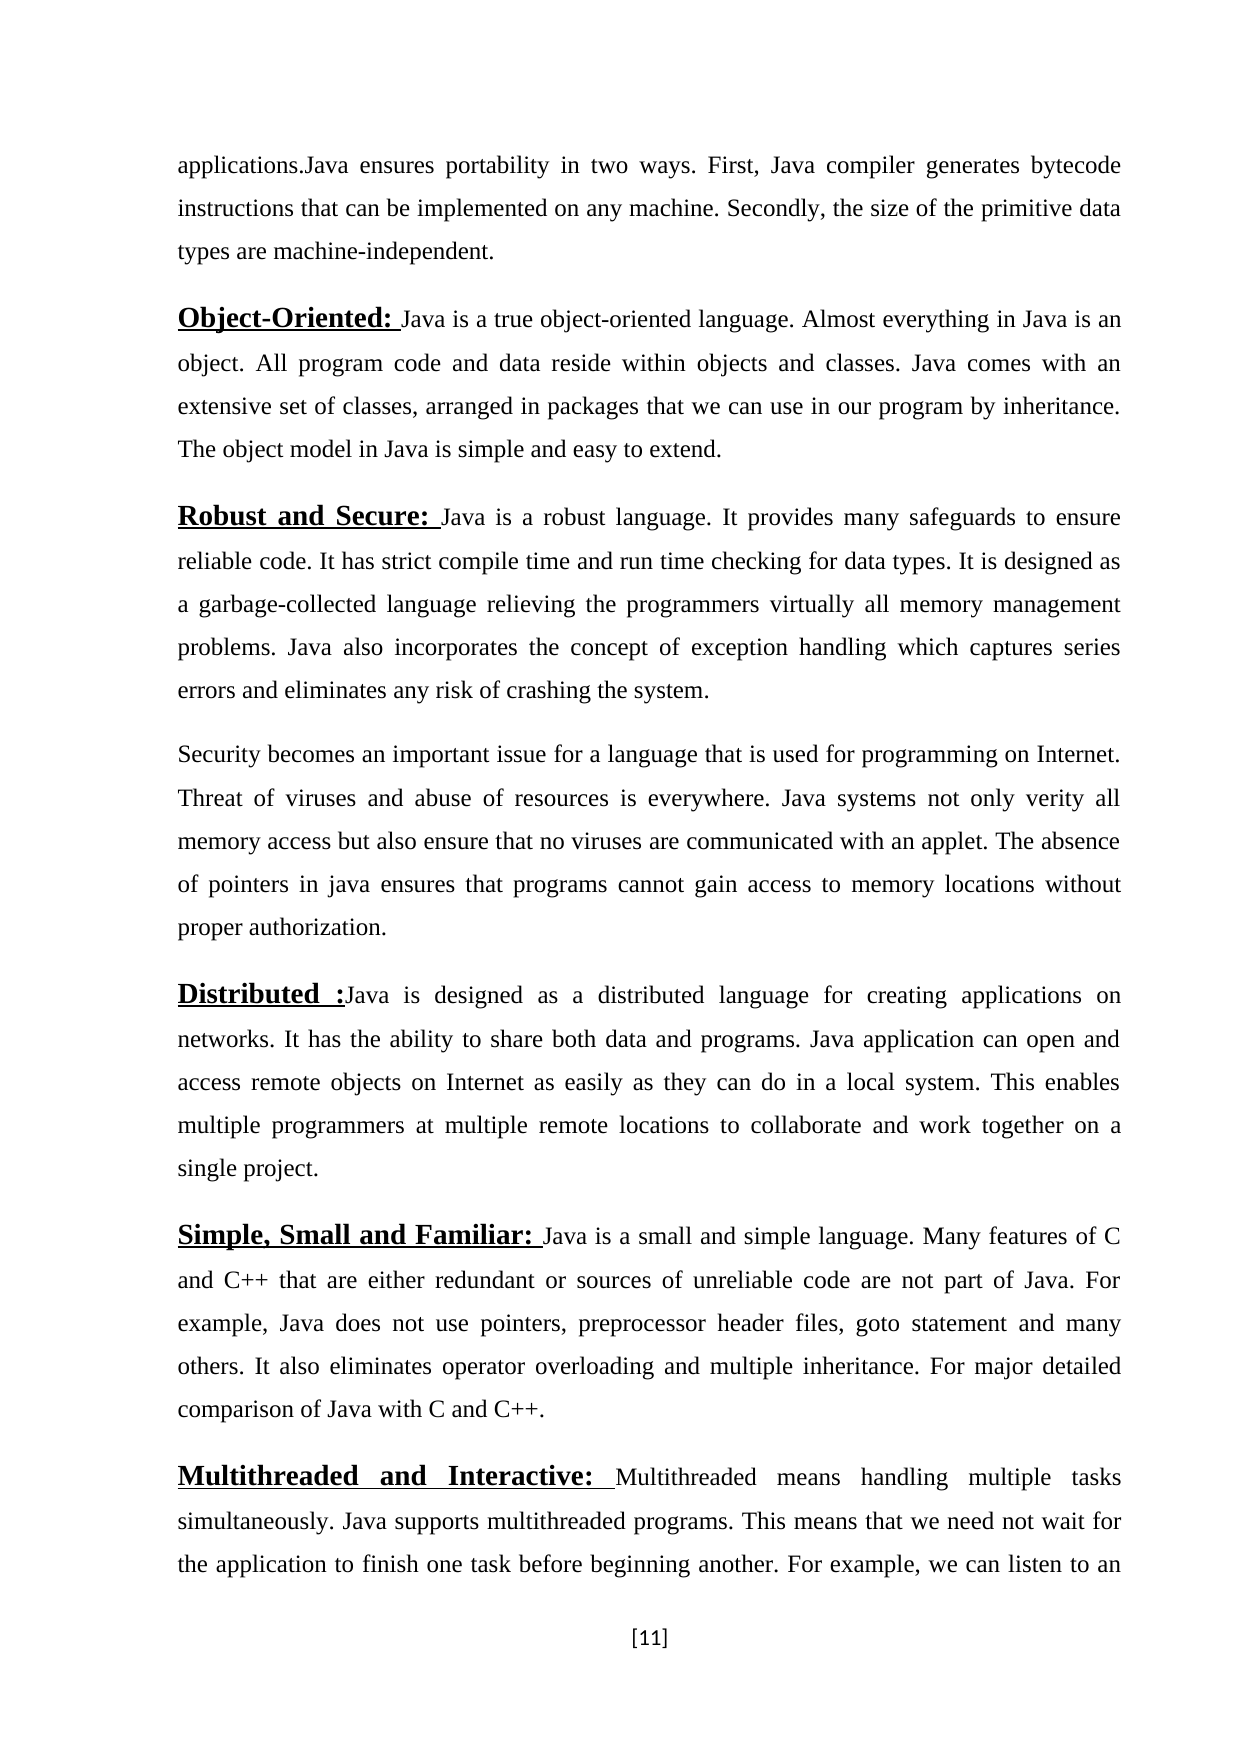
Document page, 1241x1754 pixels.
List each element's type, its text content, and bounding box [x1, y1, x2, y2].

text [177, 1458, 1122, 1578]
text Security becomes an important issue for a language that is used for programming on Internet. Threat of viruses and abuse of resources is everywhere. Java systems not only verity all memory access but also ensure that no viruses are communicated with an applet. The absence of pointers in java ensures that programs cannot gain access to memory locations without proper authorization. [177, 739, 1122, 941]
text Simple, Small and Familiar: Java is a small and simple language. Many features of C and C++ that are either redundant or sources of unreliable code are not part of Java. For example, Java does not use pointers, preprocessor header files, goto statement and many others. It also eliminates operator overloading and multiple inheritance. For major detailed comparison of Java with C and C++. [177, 1217, 1122, 1423]
text Robust and Secure: Java is a robust language. It provides many safeguards to ensure reliable code. It has strict compile time and run time checking for data types. It is designed as a garbage-collected language relieving the programmers virtually all memory management problems. Java also incorporates the concept of exception handling which captures series errors and eliminates any risk of crashing the system. [177, 498, 1122, 704]
text Distributed :Java is designed as a distributed language for creating applications on networks. It has the ability to share both data and programs. Java application can open and access remote objects on Internet as easily as they can do in a local system. This enables multiple programmers at multiple remote locations to collaborate and work together on a single project. [177, 976, 1122, 1182]
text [177, 150, 1122, 265]
text Object-Oriented: Java is a true object-oriented language. Almost everything in Java is an object. All program code and data reside within objects and classes. Java comes with an extensive set of classes, arranged in packages that we can use in our program by inheritance. The object model in Java is simple and easy to extend. [177, 300, 1122, 463]
